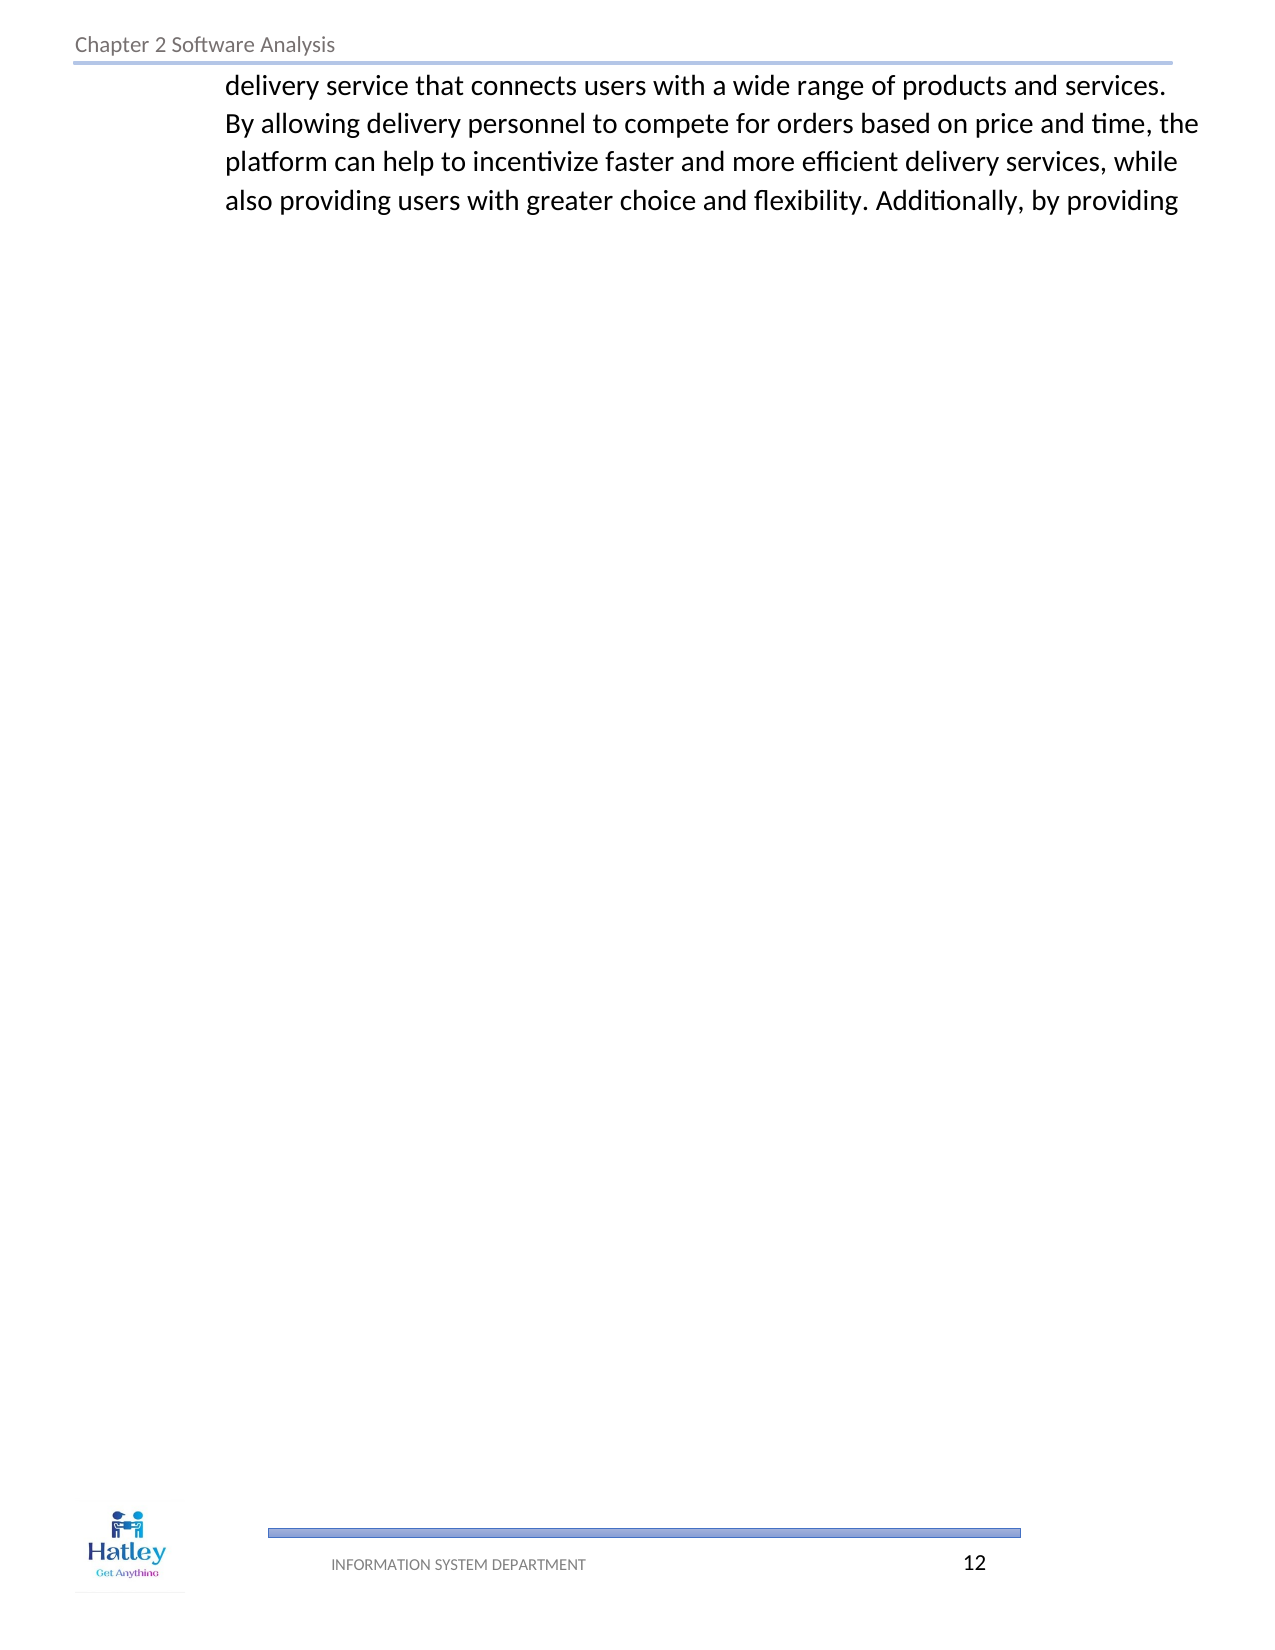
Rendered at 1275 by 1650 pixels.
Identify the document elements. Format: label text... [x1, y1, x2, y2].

picture [269, 1529, 1020, 1537]
picture [75, 1498, 185, 1593]
